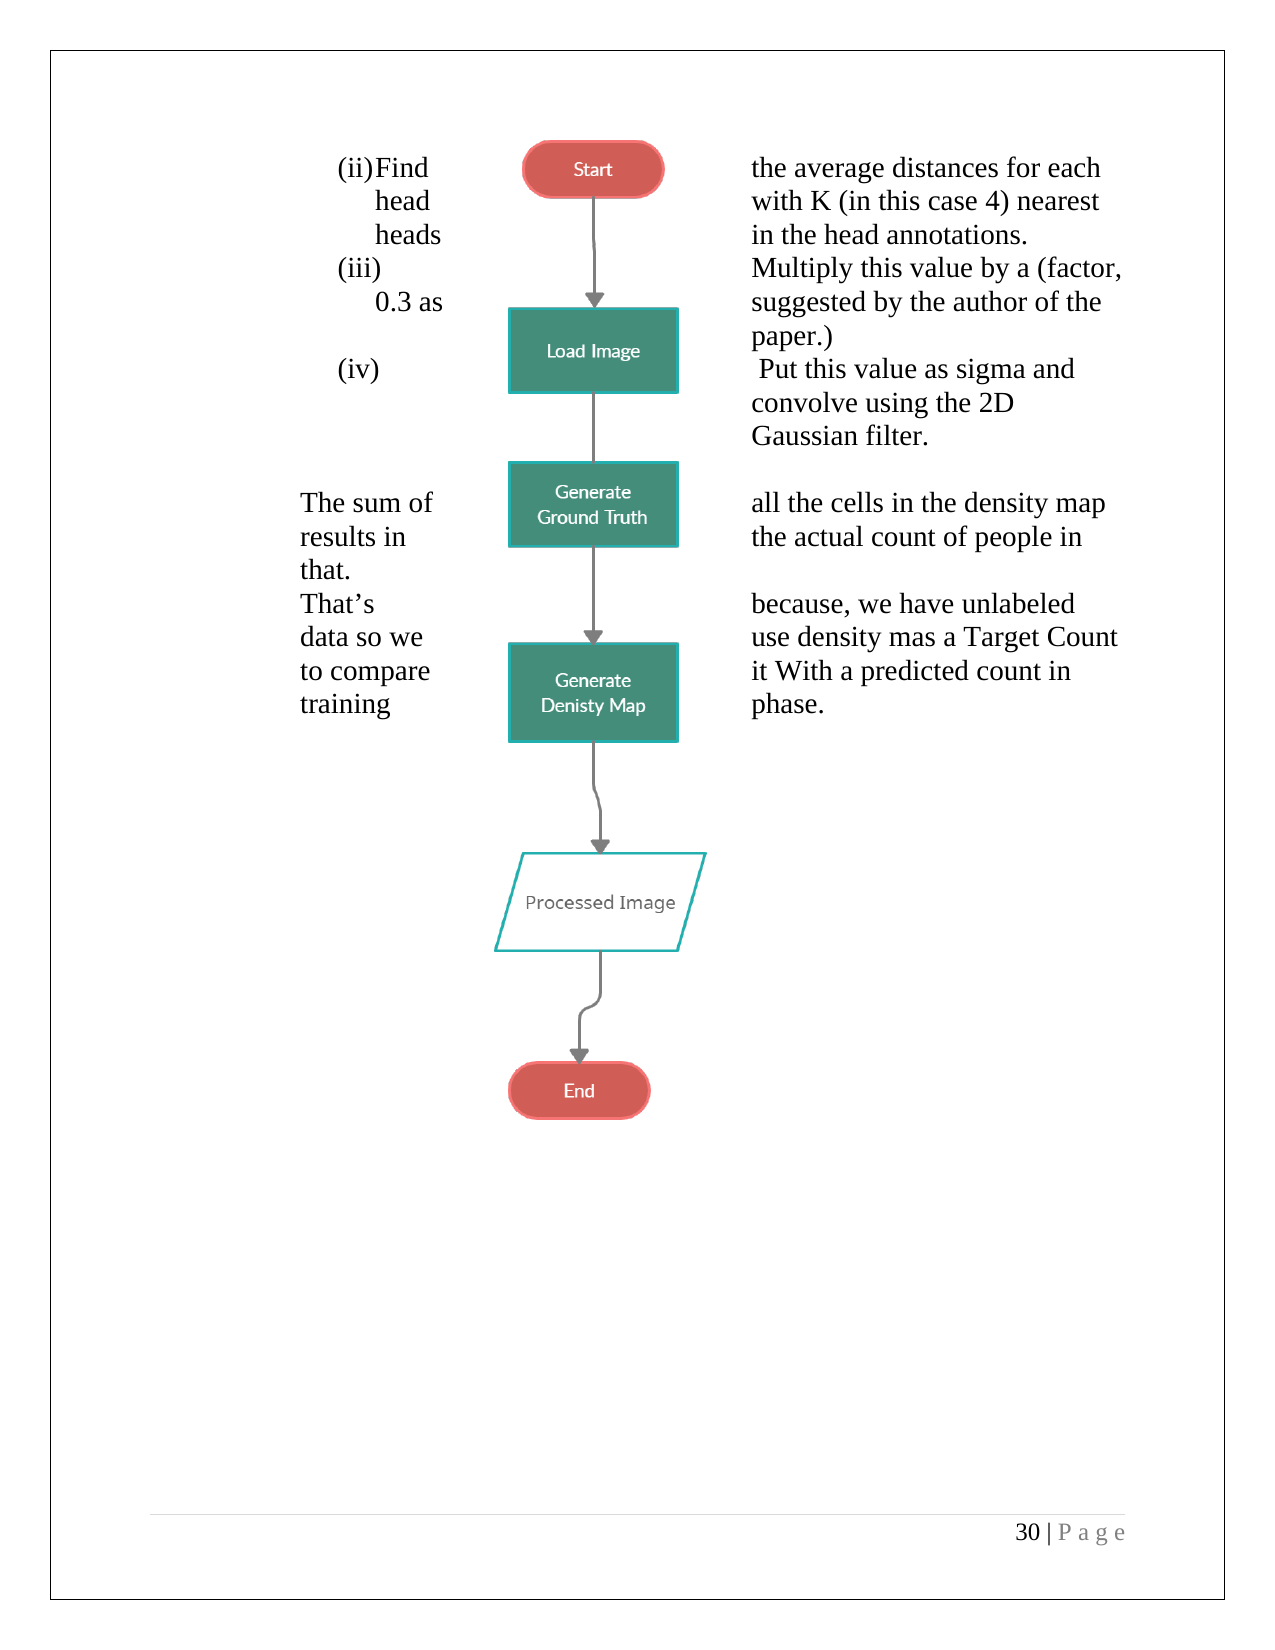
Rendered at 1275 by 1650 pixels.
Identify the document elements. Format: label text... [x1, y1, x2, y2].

list Find the average distances for each head with K (in this case 4) nearest heads in the head annotations. [733, 150, 1125, 251]
picture [467, 113, 733, 1146]
text The sum of all the cells in the density map results in the actual count of people in that. [733, 485, 1125, 586]
list Put this value as sigma and convolve using the 2D Gaussian filter. [733, 351, 1125, 452]
list Put this value as sigma and convolve using the 2D Gaussian filter. [337, 351, 467, 452]
text That’s because, we have unlabeled data so we use density mas a Target Count to compare it With a predicted count in training phase. [300, 586, 467, 720]
list Multiply this value by a (factor, 0.3 as suggested by the author of the paper.) [733, 251, 1125, 351]
text The sum of all the cells in the density map results in the actual count of people in that. [300, 485, 467, 586]
text That’s because, we have unlabeled data so we use density mas a Target Count to compare it With a predicted count in training phase. [733, 586, 1125, 720]
list Multiply this value by a (factor, 0.3 as suggested by the author of the paper.) [337, 251, 467, 351]
list Find the average distances for each head with K (in this case 4) nearest heads in the head annotations. [337, 150, 467, 251]
